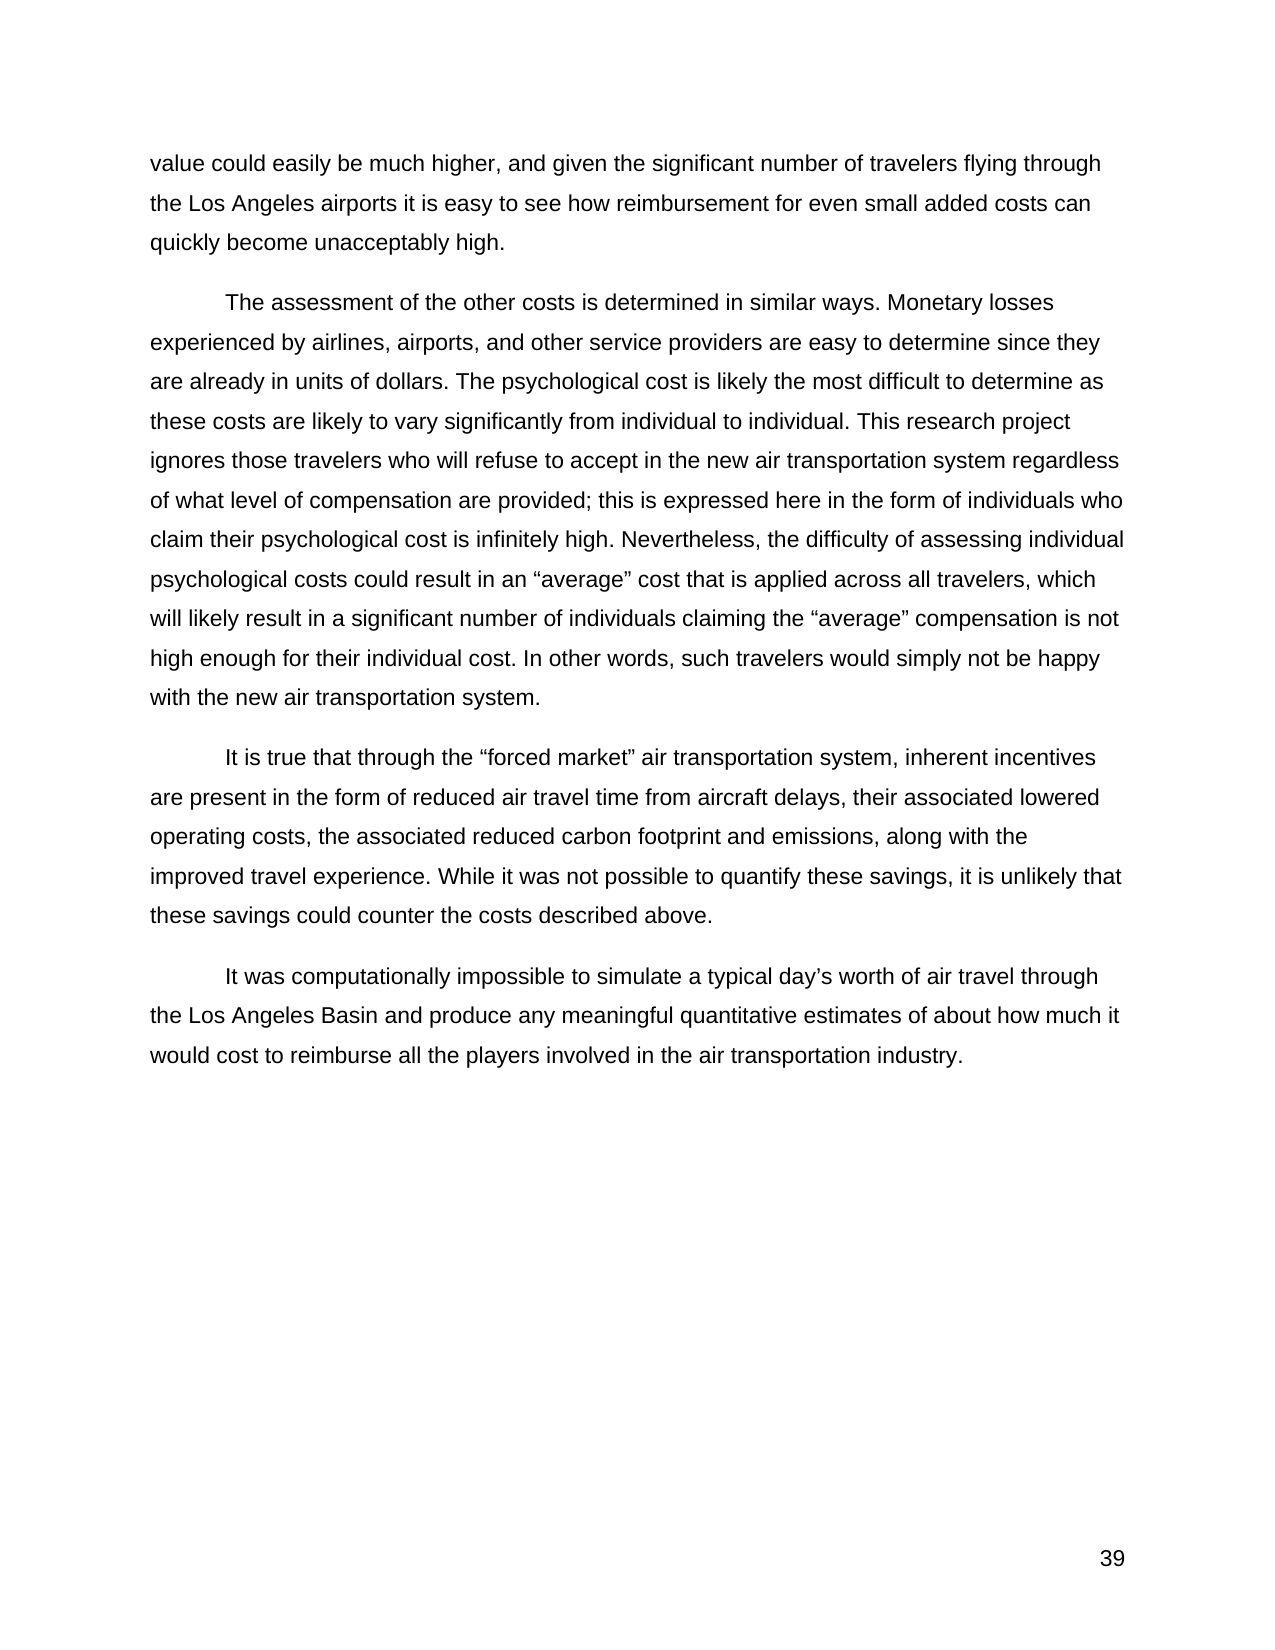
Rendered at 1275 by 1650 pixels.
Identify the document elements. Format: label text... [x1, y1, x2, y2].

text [150, 150, 1125, 255]
text It is true that through the “forced market” air transportation system, inherent incentives are present in the form of reduced air travel time from aircraft delays, their associated lowered operating costs, the associated reduced carbon footprint and emissions, along with the improved travel experience. While it was not possible to quantify these savings, it is unlikely that these savings could counter the costs described above. [150, 744, 1125, 929]
text It was computationally impossible to simulate a typical day’s worth of air travel through the Los Angeles Basin and produce any meaningful quantitative estimates of about how much it would cost to reimburse all the players involved in the air transportation industry. [150, 963, 1125, 1068]
text The assessment of the other costs is determined in similar ways. Monetary losses experienced by airlines, airports, and other service providers are easy to determine since they are already in units of dollars. The psychological cost is likely the most difficult to determine as these costs are likely to vary significantly from individual to individual. This research project ignores those travelers who will refuse to accept in the new air transportation system regardless of what level of compensation are provided; this is expressed here in the form of individuals who claim their psychological cost is infinitely high. Nevertheless, the difficulty of assessing individual psychological costs could result in an “average” cost that is applied across all travelers, which will likely result in a significant number of individuals claiming the “average” compensation is not high enough for their individual cost. In other words, such travelers would simply not be happy with the new air transportation system. [150, 289, 1125, 710]
